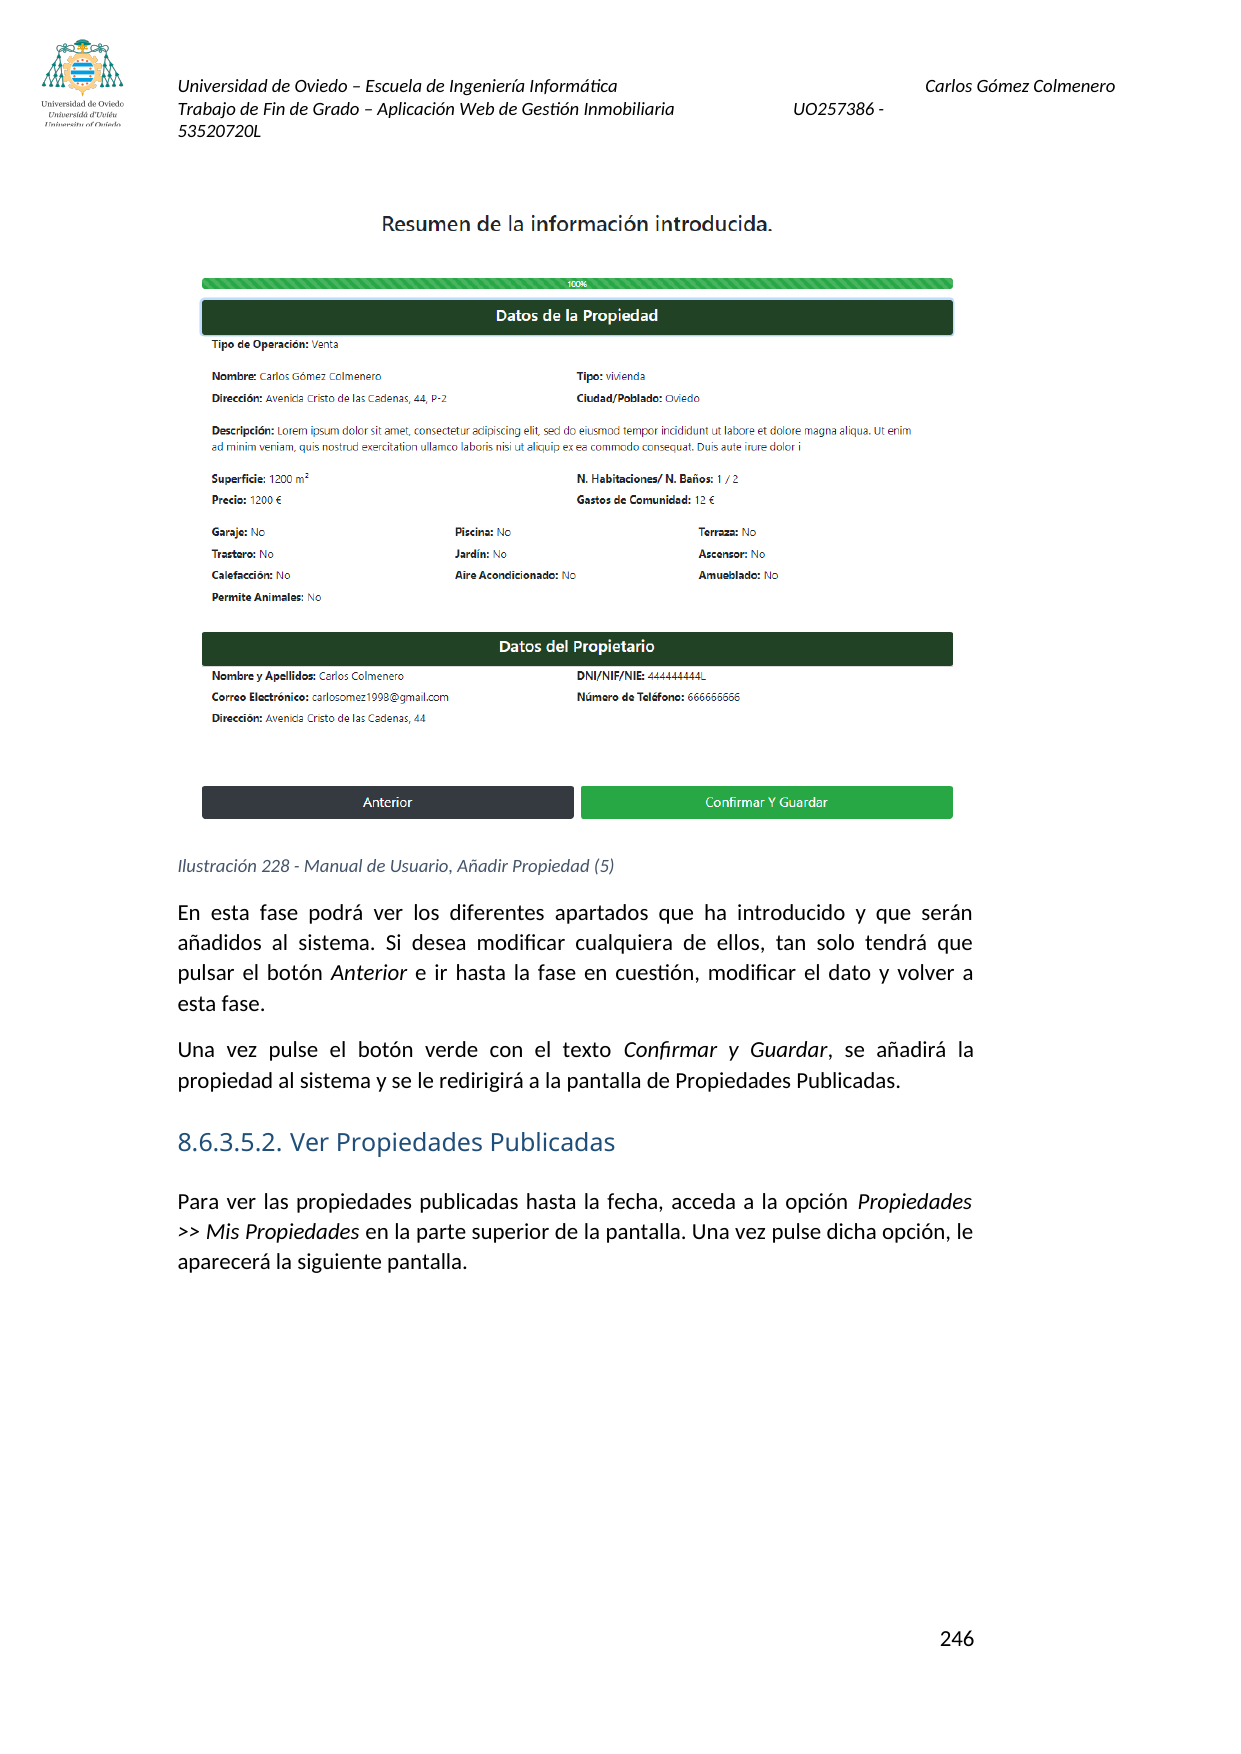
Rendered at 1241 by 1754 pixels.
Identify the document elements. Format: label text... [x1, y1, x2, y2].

text Una vez pulse el botón verde con el texto Confirmar y Guardar, se añadirá la propiedad al sistema y se le redirigirá a la pantalla de Propiedades Publicadas. [177, 1036, 974, 1094]
subtitle Ver Propiedades Publicadas [177, 1125, 974, 1159]
picture [177, 198, 975, 836]
text En esta fase podrá ver los diferentes apartados que ha introducido y que serán añadidos al sistema. Si desea modificar cualquiera de ellos, tan solo tendrá que pulsar el botón Anterior e ir hasta la fase en cuestión, modificar el dato y volver a esta fase. [177, 898, 974, 1017]
picture [36, 38, 124, 126]
text Ilustración 228 - Manual de Usuario, Añadir Propiedad (5) [177, 854, 974, 877]
text Para ver las propiedades publicadas hasta la fecha, acceda a la opción Propiedades >> Mis Propiedades en la parte superior de la pantalla. Una vez pulse dicha opción, le aparecerá la siguiente pantalla. [177, 1187, 974, 1275]
